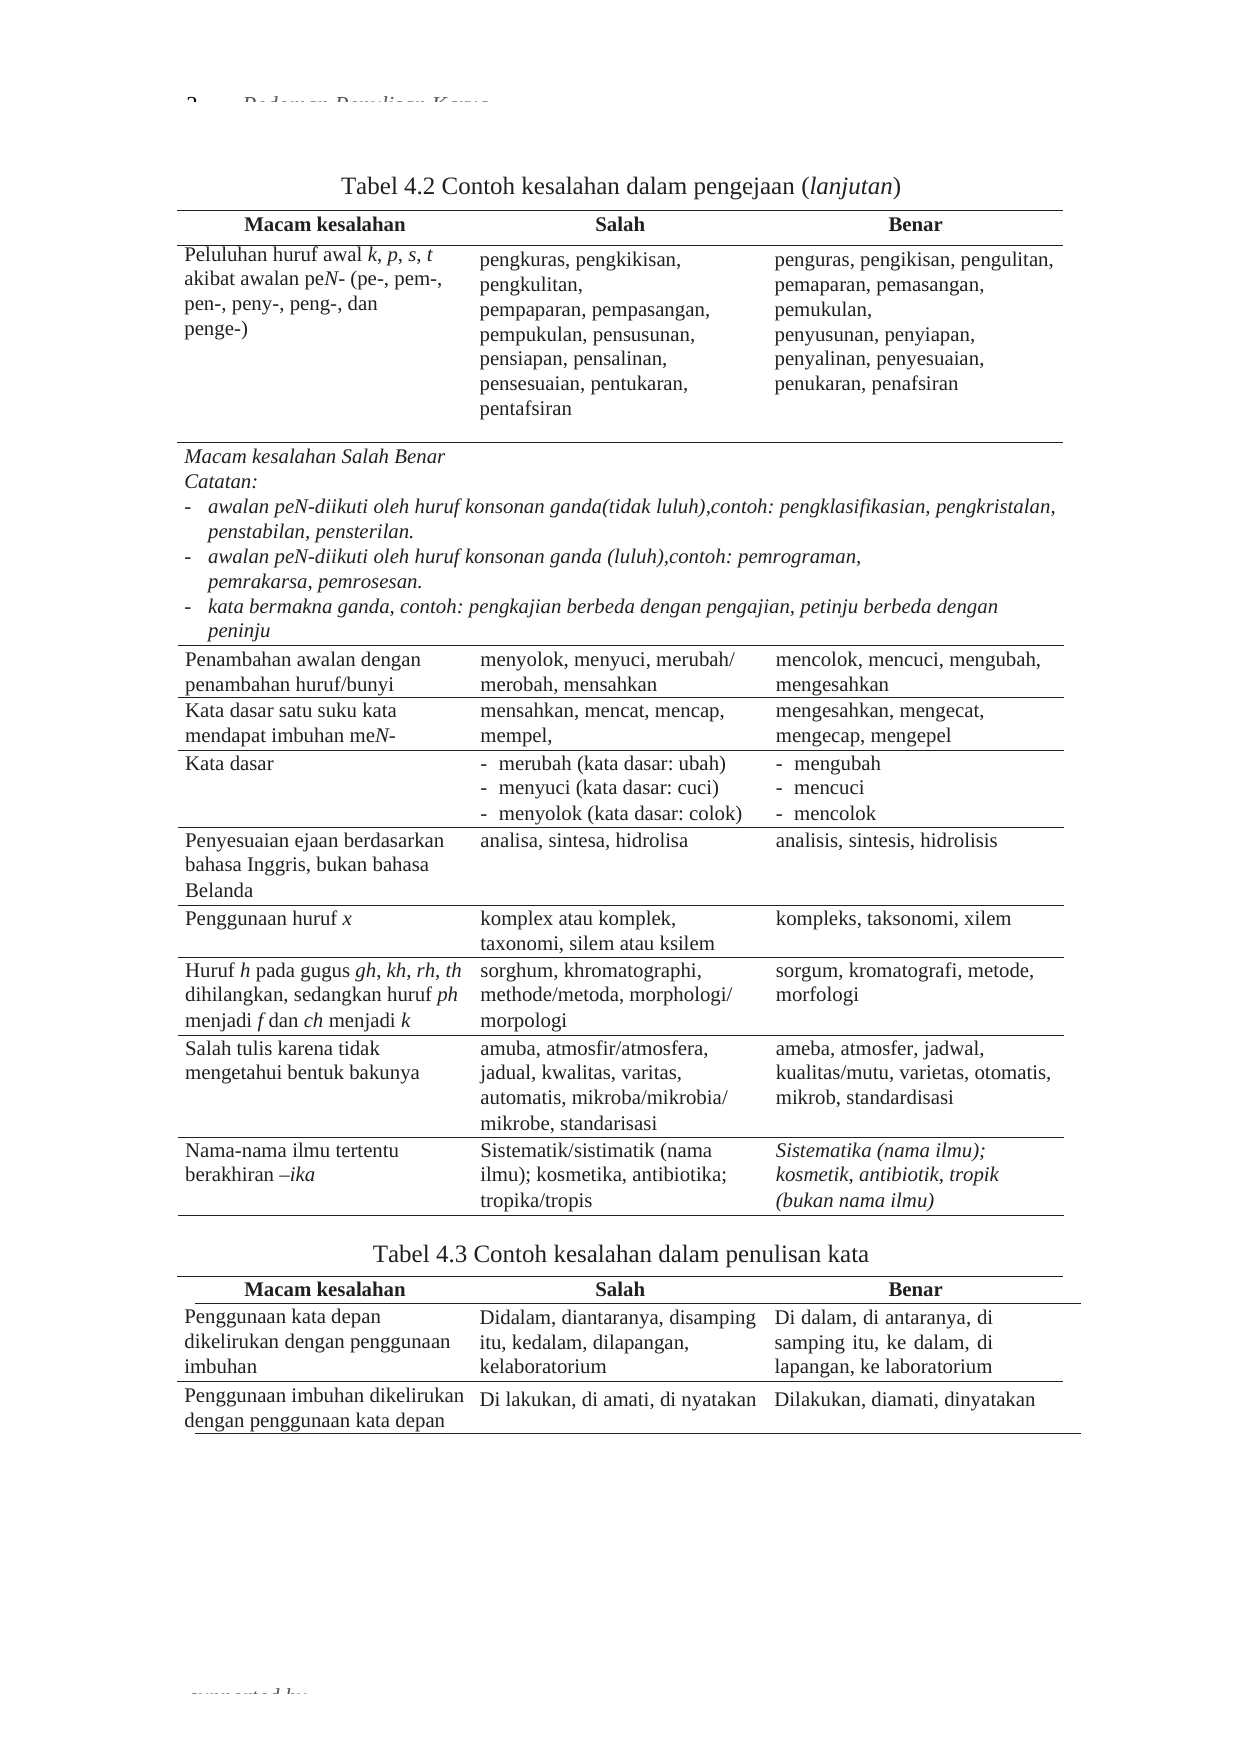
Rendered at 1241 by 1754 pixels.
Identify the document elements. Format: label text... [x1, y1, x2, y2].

text Penggunaan imbuhan dikelirukan dengan penggunaan kata depan [184, 1383, 465, 1432]
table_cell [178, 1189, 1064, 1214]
text Tabel 4.2 Contoh kesalahan dalam pengejaan (lanjutan) [341, 171, 1240, 200]
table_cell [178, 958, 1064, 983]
text penguras, pengikisan, pengulitan, pemaparan, pemasangan, pemukulan, [774, 247, 1056, 321]
text pengkuras, pengkikisan, pengkulitan, [479, 247, 683, 296]
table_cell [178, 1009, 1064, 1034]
list awalan peN-diikuti oleh huruf konsonan ganda (luluh),contoh: pemrograman, pemrakarsa, pemrosesan. [184, 544, 971, 593]
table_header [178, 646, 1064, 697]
text Tabel 4.3 Contoh kesalahan dalam penulisan kata [373, 1239, 1240, 1267]
text Didalam, diantaranya, disamping itu, kedalam, dilapangan, kelaboratorium [479, 1305, 756, 1378]
text Peluluhan huruf awal k, p, s, t akibat awalan peN- (pe-, pem-, pen-, peny-, peng-, dan penge-) [184, 241, 446, 339]
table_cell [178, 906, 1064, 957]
text Penggunaan kata depan dikelirukan dengan penggunaan imbuhan [184, 1304, 451, 1378]
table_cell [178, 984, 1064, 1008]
text pempaparan, pempasangan, pempukulan, pensusunan, pensiapan, pensalinan, pensesuaian, pentukaran, pentafsiran [479, 297, 712, 419]
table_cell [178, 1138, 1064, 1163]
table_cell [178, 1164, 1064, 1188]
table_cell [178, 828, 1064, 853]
text penyusunan, penyiapan, penyalinan, penyesuaian, penukaran, penafsiran [774, 322, 986, 395]
text penstabilan, pensterilan. [208, 519, 1240, 543]
text Macam kesalahan Salah Benar Catatan: [184, 444, 447, 493]
list awalan peN-diikuti oleh huruf konsonan ganda(tidak luluh),contoh: pengklasifikasian, pengkristalan, [184, 494, 1240, 518]
list kata bermakna ganda, contoh: pengkajian berbeda dengan pengajian, petinju berbeda dengan peninju [184, 593, 998, 642]
text Macam kesalahan Salah Benar [244, 1267, 1240, 1301]
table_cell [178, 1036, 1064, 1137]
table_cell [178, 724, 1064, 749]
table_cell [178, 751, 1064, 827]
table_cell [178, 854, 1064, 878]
text Di lakukan, di amati, di nyatakan Dilakukan, diamati, dinyatakan [479, 1387, 1240, 1411]
text Di dalam, di antaranya, di samping itu, ke dalam, di lapangan, ke laboratorium [774, 1305, 993, 1378]
text Macam kesalahan Salah Benar [244, 200, 1240, 236]
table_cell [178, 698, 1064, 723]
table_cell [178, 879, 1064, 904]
